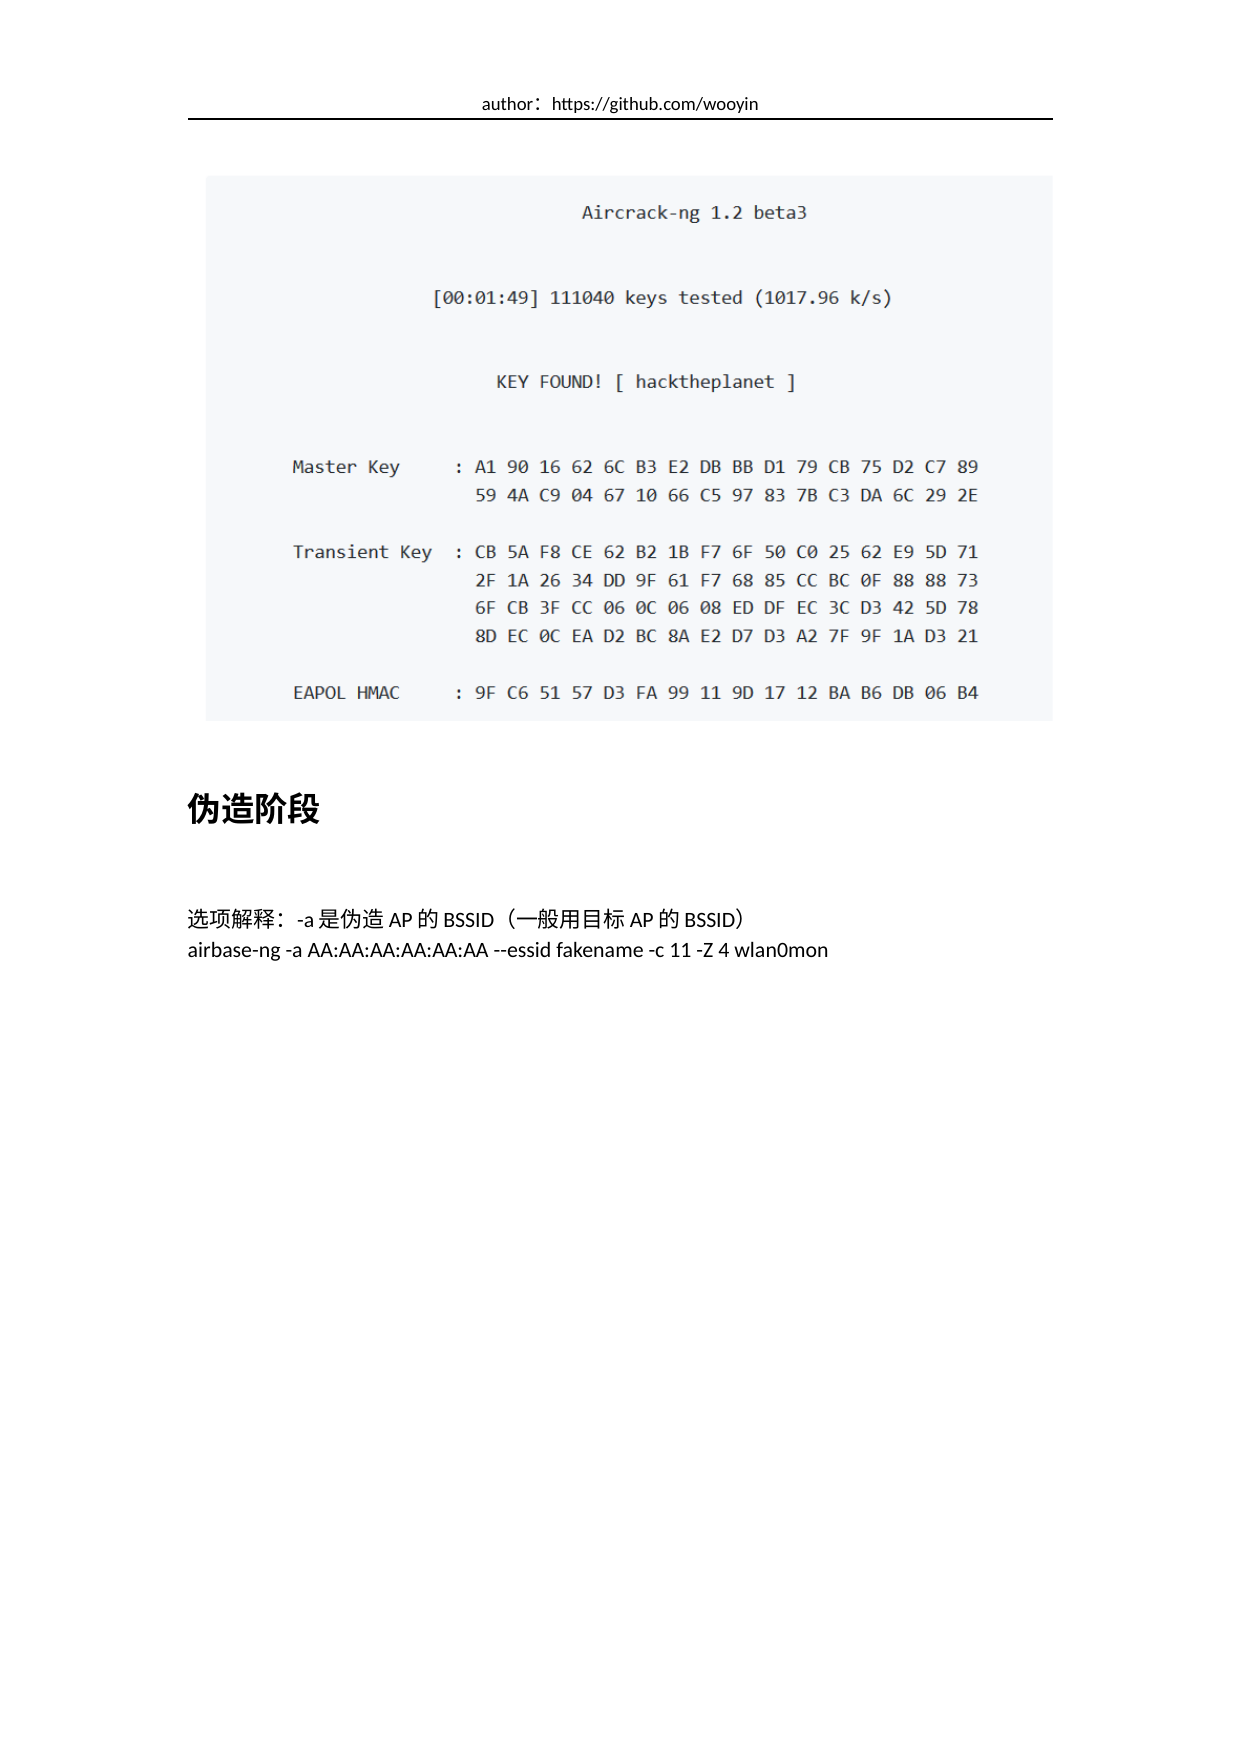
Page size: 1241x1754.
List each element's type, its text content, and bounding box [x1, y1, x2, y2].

picture [187, 162, 1053, 721]
subtitle 伪造阶段 [187, 774, 1053, 839]
text airbase-ng -a AA:AA:AA:AA:AA:AA --essid fakename -c 11 -Z 4 wlan0mon [187, 934, 1053, 966]
text 选项解释：-a是伪造AP的BSSID（一般用目标AP的BSSID） [187, 901, 1053, 934]
